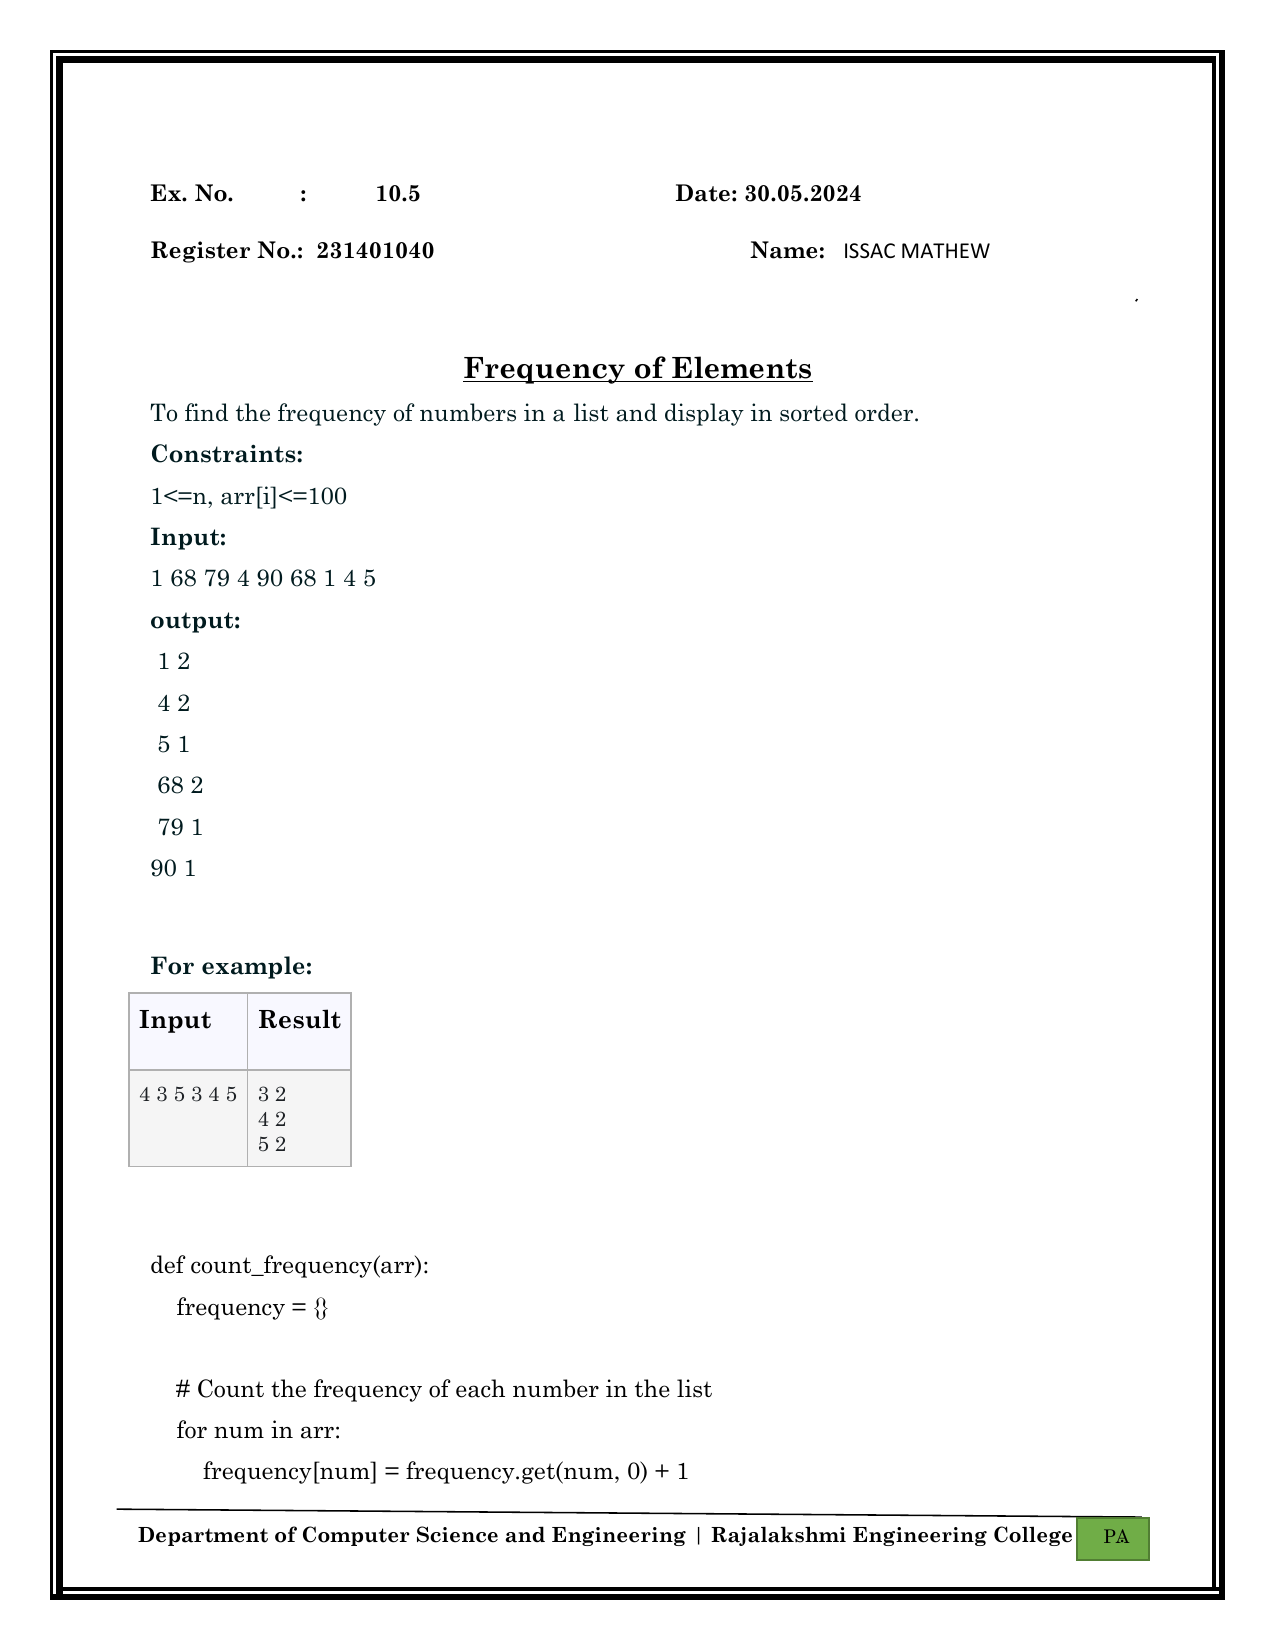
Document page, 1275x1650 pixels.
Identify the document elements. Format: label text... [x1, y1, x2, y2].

text Frequency of Elements [150, 350, 1125, 385]
text Constraints: [150, 439, 1125, 468]
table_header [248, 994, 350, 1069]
text 1 68 79 4 90 68 1 4 5 [150, 563, 1125, 592]
text 1 2 [150, 646, 1125, 675]
text 90 1 [150, 853, 1125, 882]
text 79 1 [150, 811, 1125, 840]
text 4 2 [150, 687, 1125, 716]
text frequency = {} [150, 1291, 1125, 1320]
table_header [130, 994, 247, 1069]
text Register No.: 231401040 Name: ISSAC MATHEW [150, 236, 1125, 264]
text 68 2 [150, 770, 1125, 799]
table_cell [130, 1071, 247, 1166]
text def count_frequency(arr): [150, 1250, 1125, 1279]
text 1<=n, arr[i]<=100 [150, 481, 1125, 509]
text Input: [150, 522, 1125, 551]
text Ex. No. : 10.5 Date: 30.05.2024 [150, 179, 1125, 207]
text To find the frequency of numbers in a list and display in sorted order. [150, 398, 1125, 427]
text frequency[num] = frequency.get(num, 0) + 1 [150, 1456, 1125, 1485]
text For example: [150, 951, 1125, 980]
text for num in arr: [150, 1415, 1125, 1443]
text # Count the frequency of each number in the list [150, 1373, 1125, 1402]
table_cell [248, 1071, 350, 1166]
text output: [150, 604, 1125, 633]
text 5 1 [150, 729, 1125, 757]
